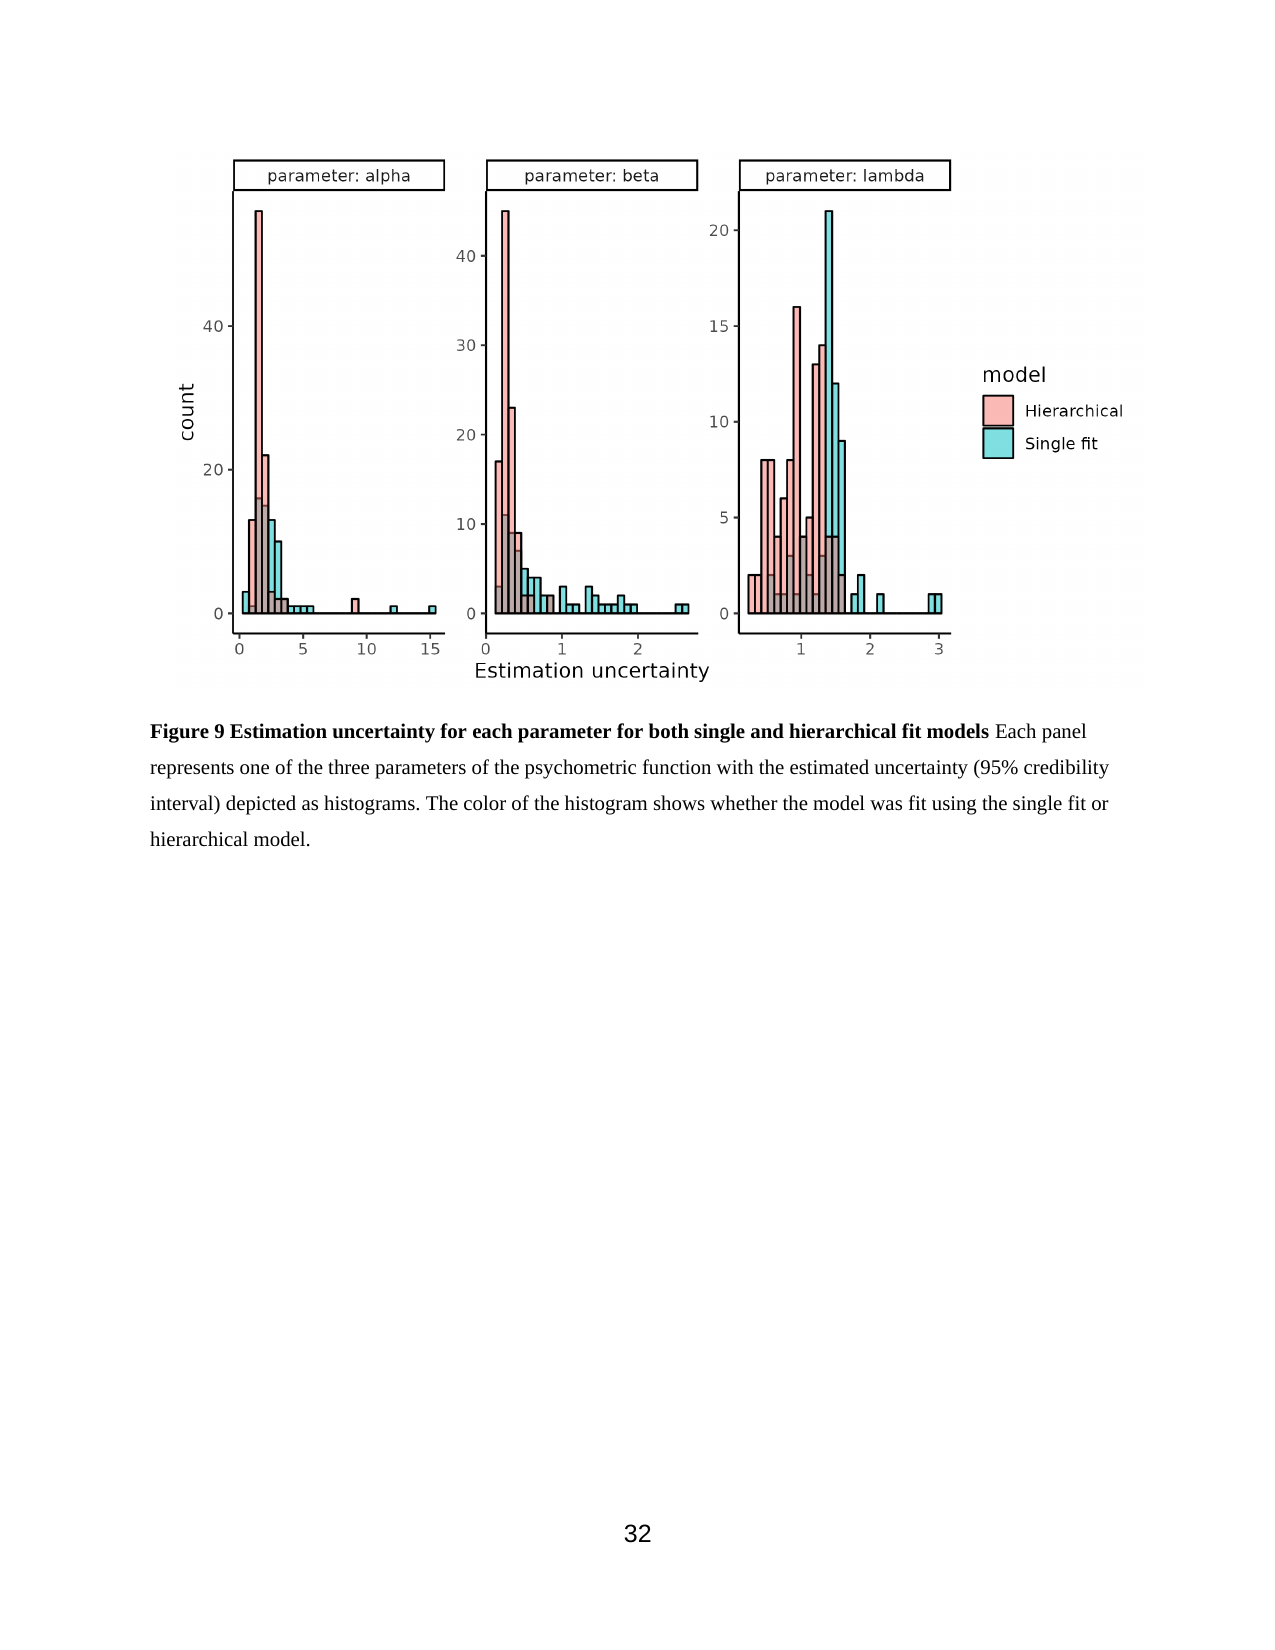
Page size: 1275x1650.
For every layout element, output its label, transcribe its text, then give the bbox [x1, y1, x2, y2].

text Figure 9 Estimation uncertainty for each parameter for both single and hierarchical fit models Each panel represents one of the three parameters of the psychometric function with the estimated uncertainty (95% credibility interval) depicted as histograms. The color of the histogram shows whether the model was fit using the single fit or hierarchical model. [150, 718, 1125, 851]
picture [168, 150, 1144, 692]
